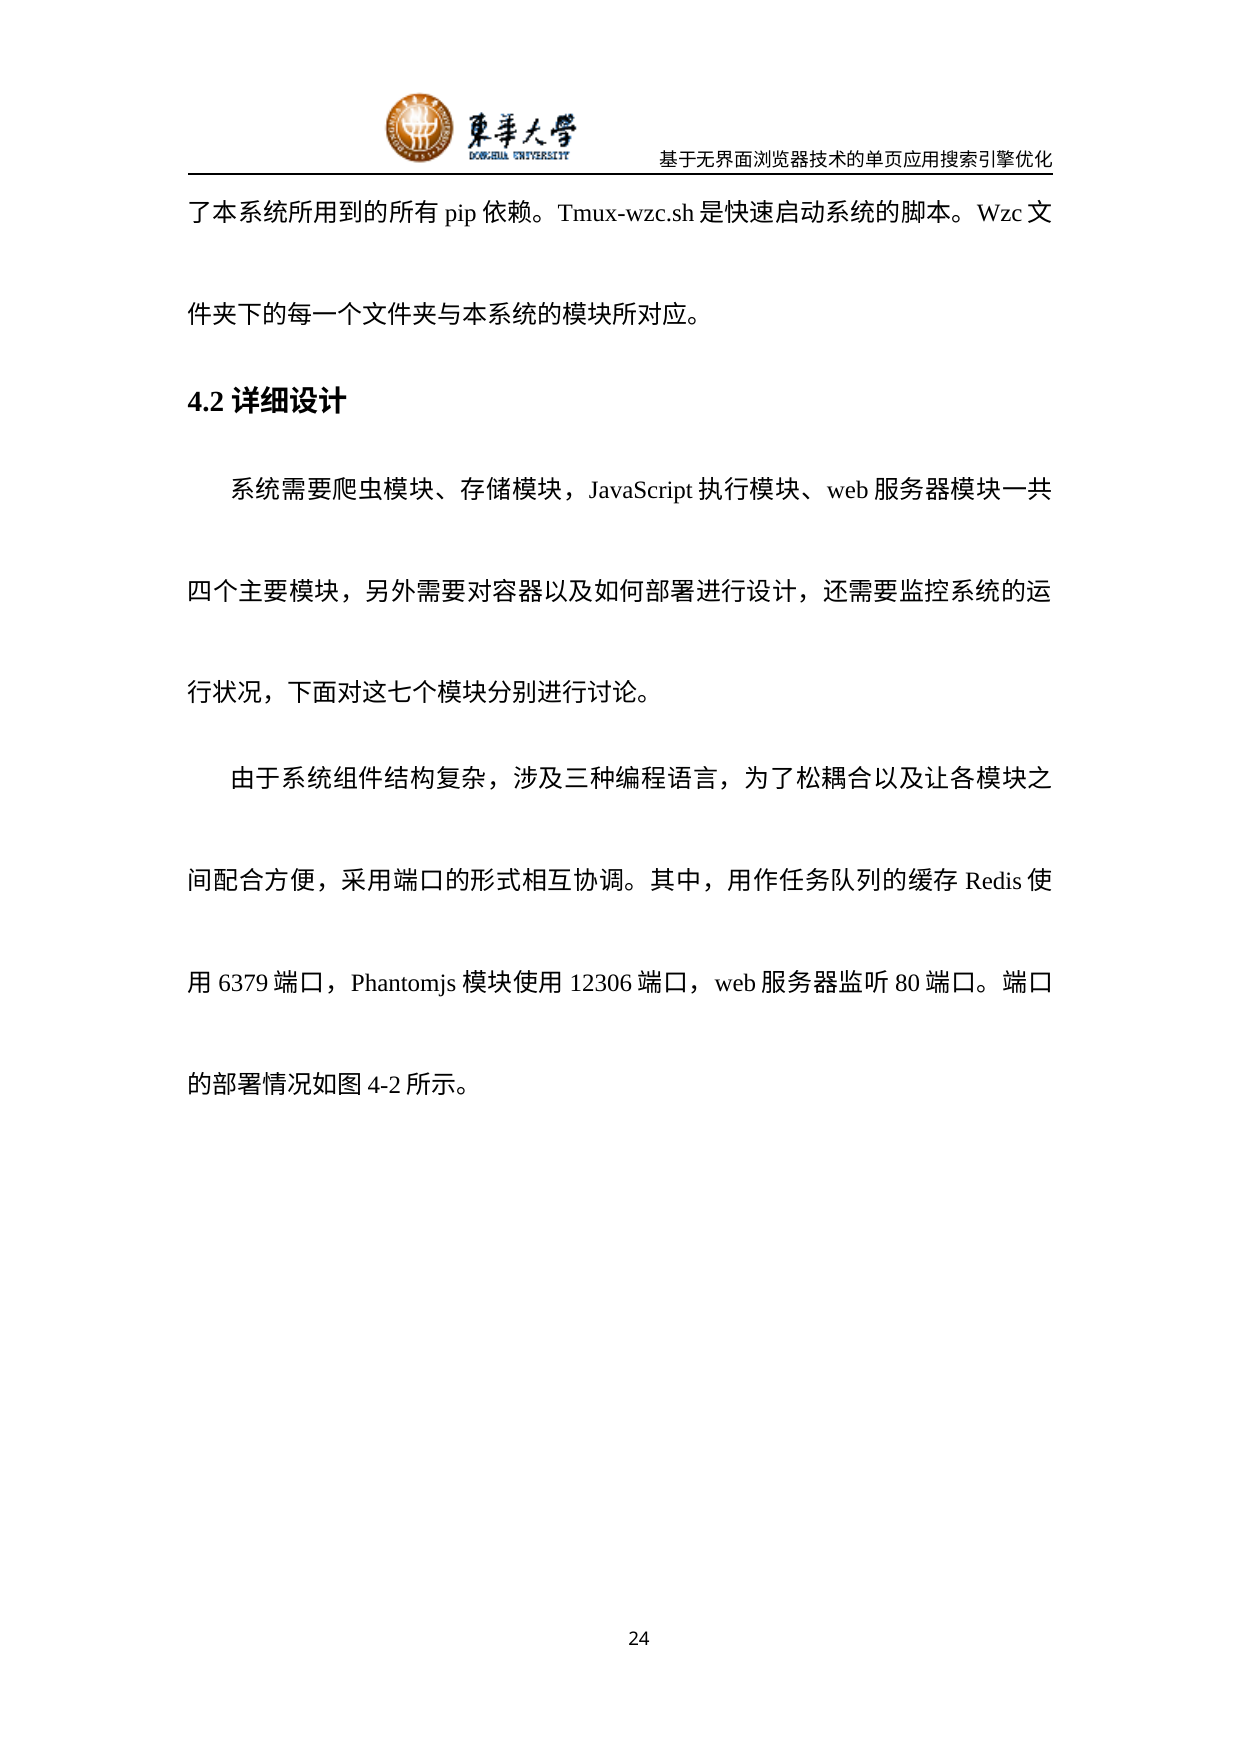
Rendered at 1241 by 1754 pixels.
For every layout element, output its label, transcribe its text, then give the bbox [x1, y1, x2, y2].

text 由于系统组件结构复杂，涉及三种编程语言，为了松耦合以及让各模块之间配合方便，采用端口的形式相互协调。其中，用作任务队列的缓存Redis使用6379端口，Phantomjs模块使用12306端口，web服务器监听80端口。端口的部署情况如图4-2所示。 [187, 743, 1053, 1117]
text 其中，DockerFile是Dock制作镜像所使用的脚本，requirements.txt中注明了本系统所用到的所有pip依赖。Tmux-wzc.sh是快速启动系统的脚本。Wzc文件夹下的每一个文件夹与本系统的模块所对应。 [187, 176, 1053, 346]
text 4.2 详细设计 [187, 364, 1053, 432]
picture [382, 88, 581, 166]
text 系统需要爬虫模块、存储模块，JavaScript执行模块、web服务器模块一共四个主要模块，另外需要对容器以及如何部署进行设计，还需要监控系统的运行状况，下面对这七个模块分别进行讨论。 [187, 453, 1053, 725]
